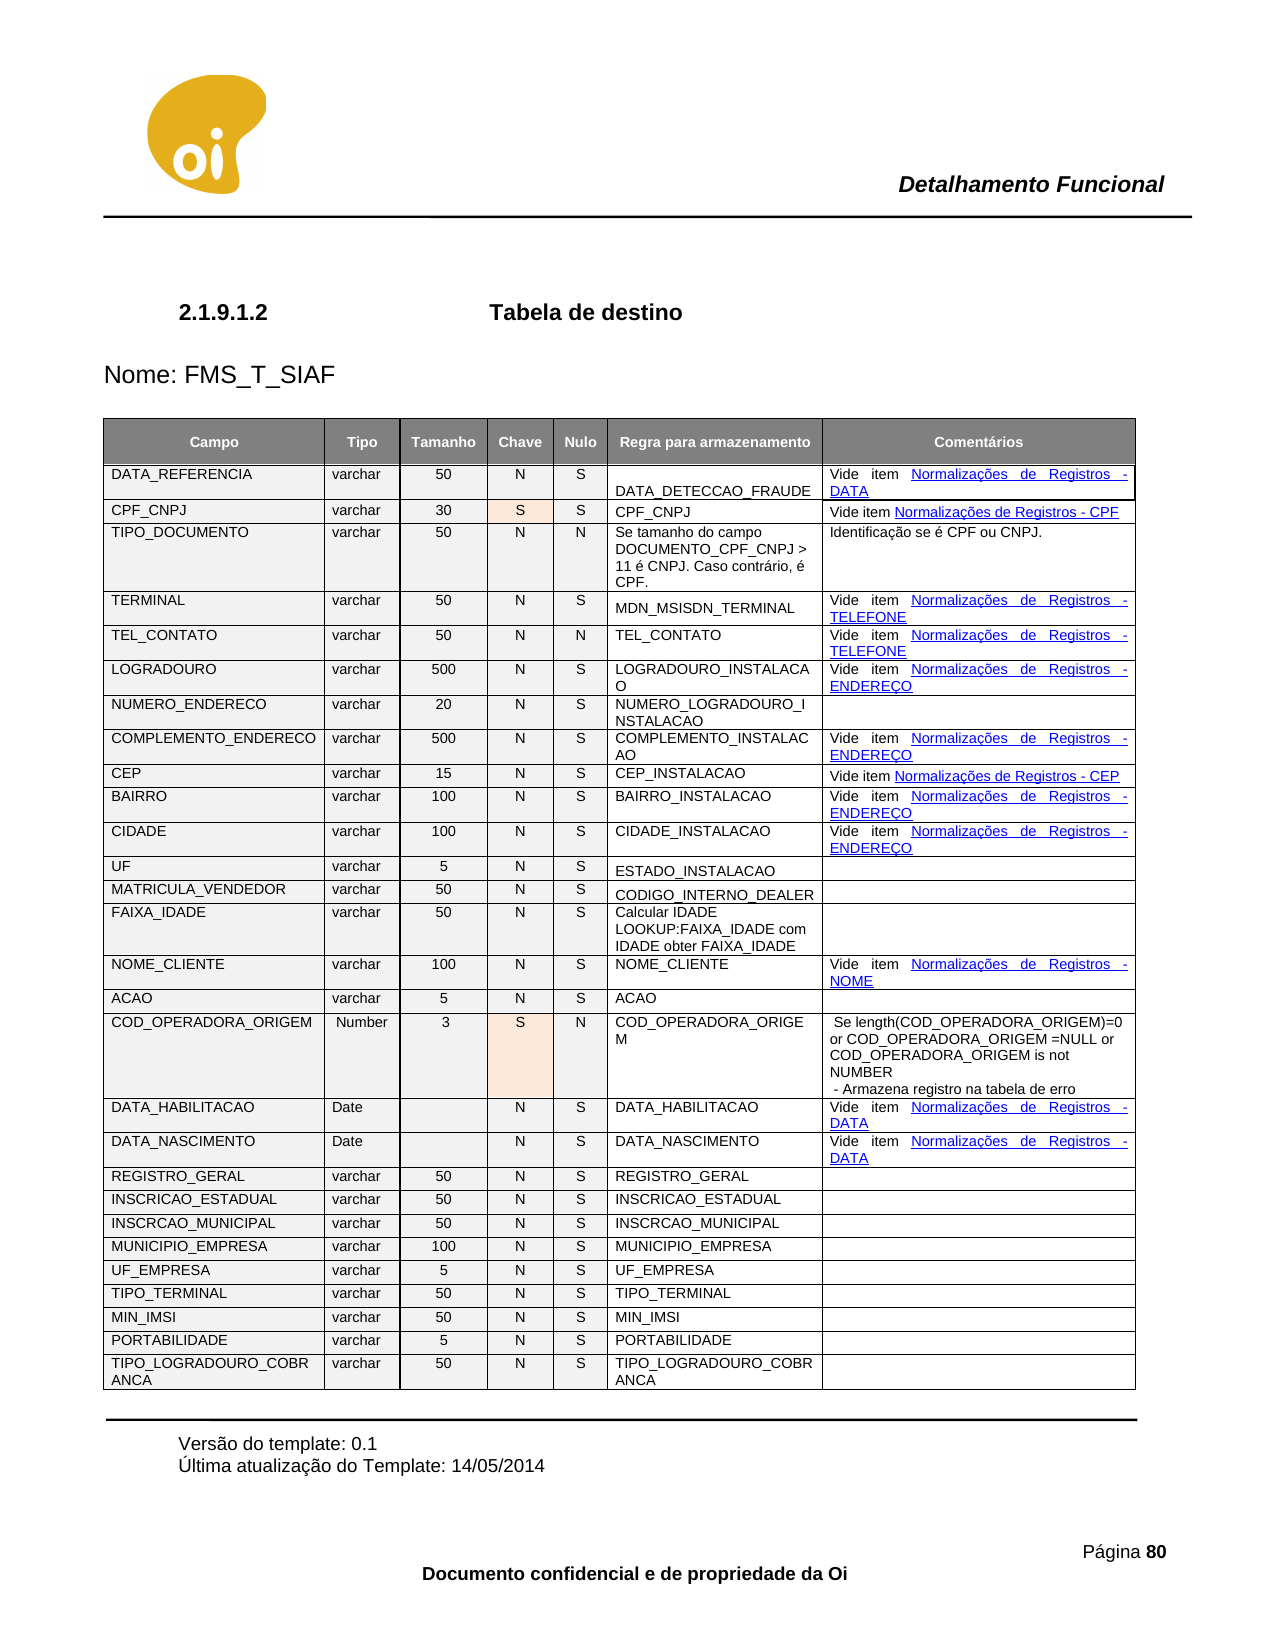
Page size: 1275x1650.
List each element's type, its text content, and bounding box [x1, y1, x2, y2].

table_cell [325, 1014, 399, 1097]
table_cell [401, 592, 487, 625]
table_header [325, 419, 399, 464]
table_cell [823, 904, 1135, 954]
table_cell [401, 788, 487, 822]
picture [147, 75, 267, 194]
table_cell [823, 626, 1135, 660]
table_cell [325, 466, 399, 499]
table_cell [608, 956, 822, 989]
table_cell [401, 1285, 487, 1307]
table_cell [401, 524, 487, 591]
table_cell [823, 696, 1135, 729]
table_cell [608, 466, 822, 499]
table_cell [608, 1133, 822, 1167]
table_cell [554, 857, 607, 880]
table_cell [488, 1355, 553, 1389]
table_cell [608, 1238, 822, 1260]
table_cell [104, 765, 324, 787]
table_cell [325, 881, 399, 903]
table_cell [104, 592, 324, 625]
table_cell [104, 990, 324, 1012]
text Nome: FMS_T_SIAF [103, 360, 1167, 389]
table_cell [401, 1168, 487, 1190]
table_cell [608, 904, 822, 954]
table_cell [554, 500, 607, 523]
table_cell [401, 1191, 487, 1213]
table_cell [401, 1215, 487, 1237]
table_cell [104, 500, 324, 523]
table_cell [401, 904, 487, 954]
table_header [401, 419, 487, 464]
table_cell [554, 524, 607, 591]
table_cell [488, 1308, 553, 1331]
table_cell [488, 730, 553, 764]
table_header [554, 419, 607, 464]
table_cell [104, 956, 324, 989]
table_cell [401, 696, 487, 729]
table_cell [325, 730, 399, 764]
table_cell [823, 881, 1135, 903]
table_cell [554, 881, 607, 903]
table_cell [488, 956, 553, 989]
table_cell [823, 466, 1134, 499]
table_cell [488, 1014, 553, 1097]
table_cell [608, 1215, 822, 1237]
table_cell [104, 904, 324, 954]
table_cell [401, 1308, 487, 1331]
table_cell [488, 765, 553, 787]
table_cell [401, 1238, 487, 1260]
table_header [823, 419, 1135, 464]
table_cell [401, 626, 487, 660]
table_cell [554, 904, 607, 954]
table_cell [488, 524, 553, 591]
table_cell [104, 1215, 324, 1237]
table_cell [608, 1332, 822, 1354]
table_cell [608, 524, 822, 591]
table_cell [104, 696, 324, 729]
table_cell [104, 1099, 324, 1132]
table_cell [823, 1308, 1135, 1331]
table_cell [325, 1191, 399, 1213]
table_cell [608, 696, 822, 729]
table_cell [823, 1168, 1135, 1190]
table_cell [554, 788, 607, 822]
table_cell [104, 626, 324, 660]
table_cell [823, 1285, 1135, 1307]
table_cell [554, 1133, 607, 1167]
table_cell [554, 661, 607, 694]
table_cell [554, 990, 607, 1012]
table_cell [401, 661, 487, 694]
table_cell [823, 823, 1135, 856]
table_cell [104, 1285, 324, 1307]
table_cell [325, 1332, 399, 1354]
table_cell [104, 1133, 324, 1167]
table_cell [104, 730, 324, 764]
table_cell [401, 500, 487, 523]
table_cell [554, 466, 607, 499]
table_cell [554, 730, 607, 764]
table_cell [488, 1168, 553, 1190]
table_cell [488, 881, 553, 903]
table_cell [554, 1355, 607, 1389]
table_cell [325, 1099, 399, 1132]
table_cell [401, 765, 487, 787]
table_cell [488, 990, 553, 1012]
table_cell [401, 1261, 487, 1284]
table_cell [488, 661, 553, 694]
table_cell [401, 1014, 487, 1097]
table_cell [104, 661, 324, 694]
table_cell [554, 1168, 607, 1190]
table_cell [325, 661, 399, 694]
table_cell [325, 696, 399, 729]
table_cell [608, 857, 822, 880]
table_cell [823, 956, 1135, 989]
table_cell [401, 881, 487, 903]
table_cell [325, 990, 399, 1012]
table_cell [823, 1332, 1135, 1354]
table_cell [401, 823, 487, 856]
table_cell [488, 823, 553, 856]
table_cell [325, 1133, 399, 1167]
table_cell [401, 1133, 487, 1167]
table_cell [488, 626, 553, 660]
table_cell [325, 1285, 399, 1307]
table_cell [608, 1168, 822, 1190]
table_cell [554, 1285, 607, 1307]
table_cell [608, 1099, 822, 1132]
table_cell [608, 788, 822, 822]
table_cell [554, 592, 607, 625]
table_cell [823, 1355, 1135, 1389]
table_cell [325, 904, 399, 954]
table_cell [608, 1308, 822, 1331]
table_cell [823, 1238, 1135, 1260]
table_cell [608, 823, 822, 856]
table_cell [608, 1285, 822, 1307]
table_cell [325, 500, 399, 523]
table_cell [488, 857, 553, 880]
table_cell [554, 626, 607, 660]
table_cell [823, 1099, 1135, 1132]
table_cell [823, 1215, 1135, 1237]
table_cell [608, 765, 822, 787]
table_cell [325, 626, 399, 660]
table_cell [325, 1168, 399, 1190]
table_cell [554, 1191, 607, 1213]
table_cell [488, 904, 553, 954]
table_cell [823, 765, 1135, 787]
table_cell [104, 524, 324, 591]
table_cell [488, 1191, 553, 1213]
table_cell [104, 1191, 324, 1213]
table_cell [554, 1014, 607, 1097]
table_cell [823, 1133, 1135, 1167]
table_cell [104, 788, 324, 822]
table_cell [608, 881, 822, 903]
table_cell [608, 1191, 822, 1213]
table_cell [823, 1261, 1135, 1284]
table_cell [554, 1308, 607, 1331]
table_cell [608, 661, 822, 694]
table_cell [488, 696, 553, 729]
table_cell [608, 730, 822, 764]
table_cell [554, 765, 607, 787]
subtitle Tabela de destino [178, 299, 1167, 325]
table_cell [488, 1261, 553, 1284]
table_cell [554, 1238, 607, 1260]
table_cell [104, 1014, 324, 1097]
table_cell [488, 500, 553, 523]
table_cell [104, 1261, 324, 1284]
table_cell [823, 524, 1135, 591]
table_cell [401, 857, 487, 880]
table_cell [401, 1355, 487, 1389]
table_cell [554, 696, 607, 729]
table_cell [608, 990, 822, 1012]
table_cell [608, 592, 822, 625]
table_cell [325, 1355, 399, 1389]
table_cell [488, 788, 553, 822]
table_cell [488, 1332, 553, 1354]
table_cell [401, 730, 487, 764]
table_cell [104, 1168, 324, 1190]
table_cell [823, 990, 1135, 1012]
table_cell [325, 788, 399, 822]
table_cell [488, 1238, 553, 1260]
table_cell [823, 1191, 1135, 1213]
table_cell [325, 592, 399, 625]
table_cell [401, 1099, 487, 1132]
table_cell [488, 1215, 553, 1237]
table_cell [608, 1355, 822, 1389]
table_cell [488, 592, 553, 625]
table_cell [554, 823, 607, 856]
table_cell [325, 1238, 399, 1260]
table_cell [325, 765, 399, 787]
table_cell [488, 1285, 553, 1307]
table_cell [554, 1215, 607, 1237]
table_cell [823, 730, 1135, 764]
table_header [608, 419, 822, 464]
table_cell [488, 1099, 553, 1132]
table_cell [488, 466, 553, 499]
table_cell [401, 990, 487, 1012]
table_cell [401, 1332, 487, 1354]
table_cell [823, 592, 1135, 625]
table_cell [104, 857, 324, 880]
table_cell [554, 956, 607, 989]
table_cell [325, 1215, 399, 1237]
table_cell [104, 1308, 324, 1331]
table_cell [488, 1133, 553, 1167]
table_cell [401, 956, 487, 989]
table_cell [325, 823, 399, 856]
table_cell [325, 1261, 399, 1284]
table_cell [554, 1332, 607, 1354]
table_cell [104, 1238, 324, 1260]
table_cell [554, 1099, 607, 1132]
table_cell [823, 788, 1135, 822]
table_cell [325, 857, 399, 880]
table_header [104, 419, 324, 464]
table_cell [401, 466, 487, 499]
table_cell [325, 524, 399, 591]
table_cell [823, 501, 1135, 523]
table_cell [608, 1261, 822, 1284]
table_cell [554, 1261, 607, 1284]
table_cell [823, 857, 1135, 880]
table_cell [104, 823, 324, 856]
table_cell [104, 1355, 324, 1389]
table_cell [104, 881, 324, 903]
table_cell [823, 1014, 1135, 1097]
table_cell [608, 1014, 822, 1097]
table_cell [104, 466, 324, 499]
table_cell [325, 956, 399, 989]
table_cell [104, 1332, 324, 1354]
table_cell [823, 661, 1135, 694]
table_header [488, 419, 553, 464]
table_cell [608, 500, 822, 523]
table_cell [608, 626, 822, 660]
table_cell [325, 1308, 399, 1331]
